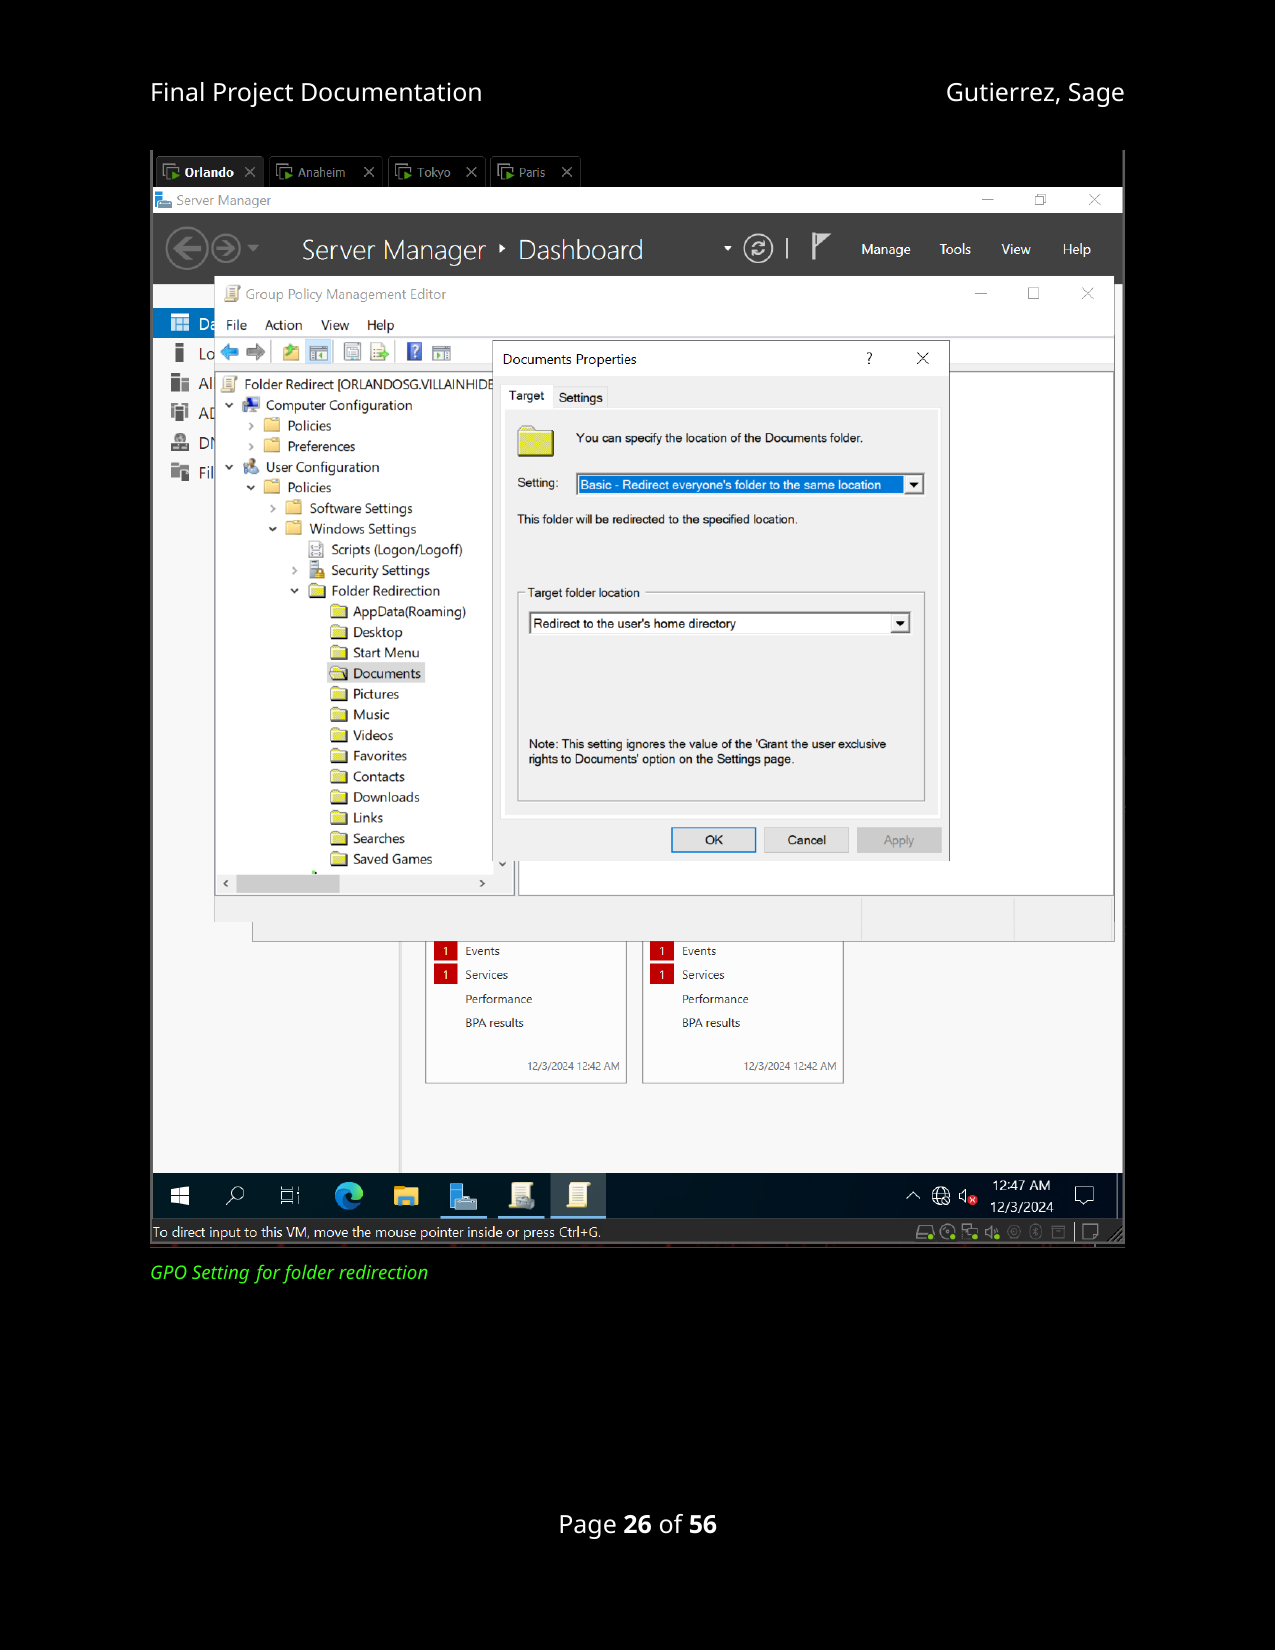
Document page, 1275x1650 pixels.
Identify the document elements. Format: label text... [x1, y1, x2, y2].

picture [150, 150, 1125, 1248]
text GPO Setting for folder redirection [150, 1248, 1125, 1287]
